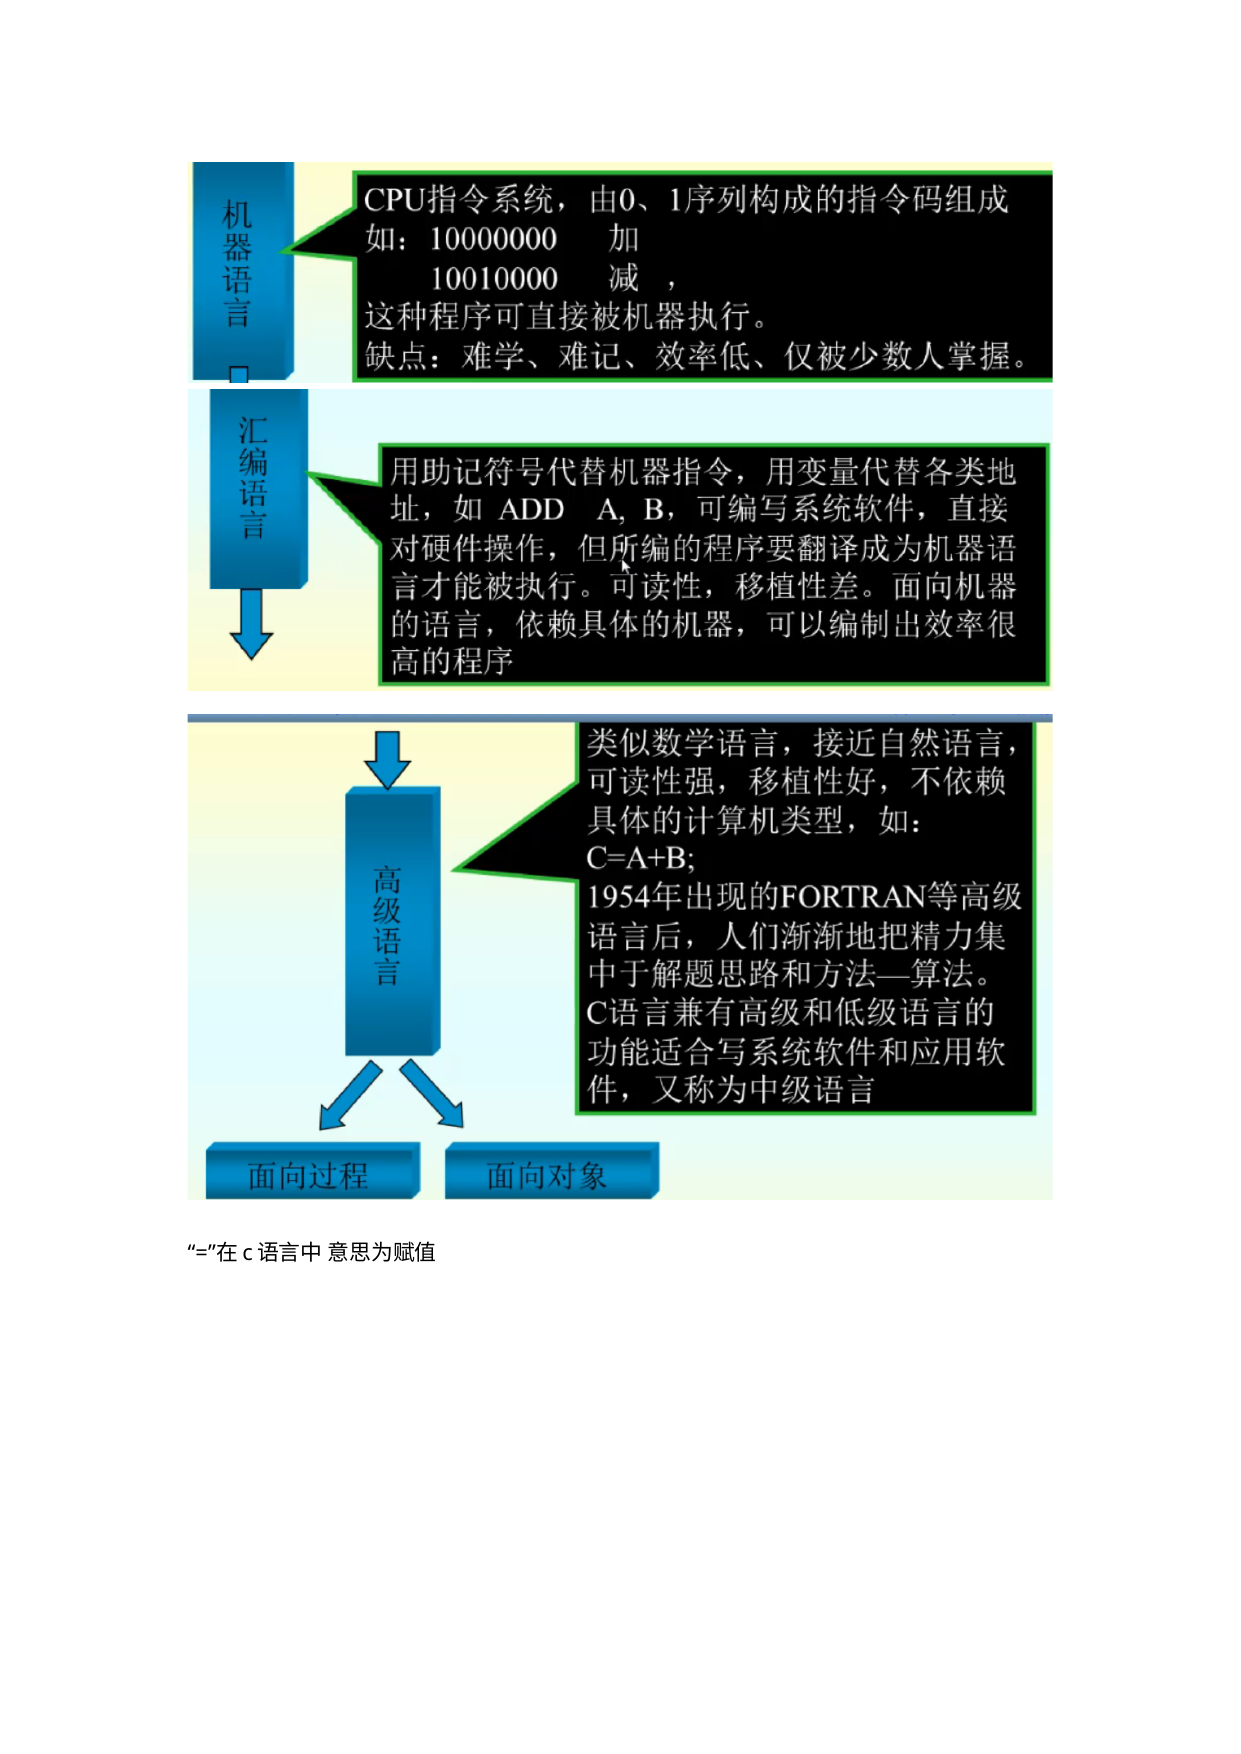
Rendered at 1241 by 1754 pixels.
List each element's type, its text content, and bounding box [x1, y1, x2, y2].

picture [227, 207, 232, 216]
picture [187, 389, 1053, 691]
text “=”在c语言中 意思为赋值 [187, 1234, 1053, 1267]
picture [187, 714, 1053, 1200]
picture [247, 162, 1053, 383]
picture [187, 162, 232, 383]
